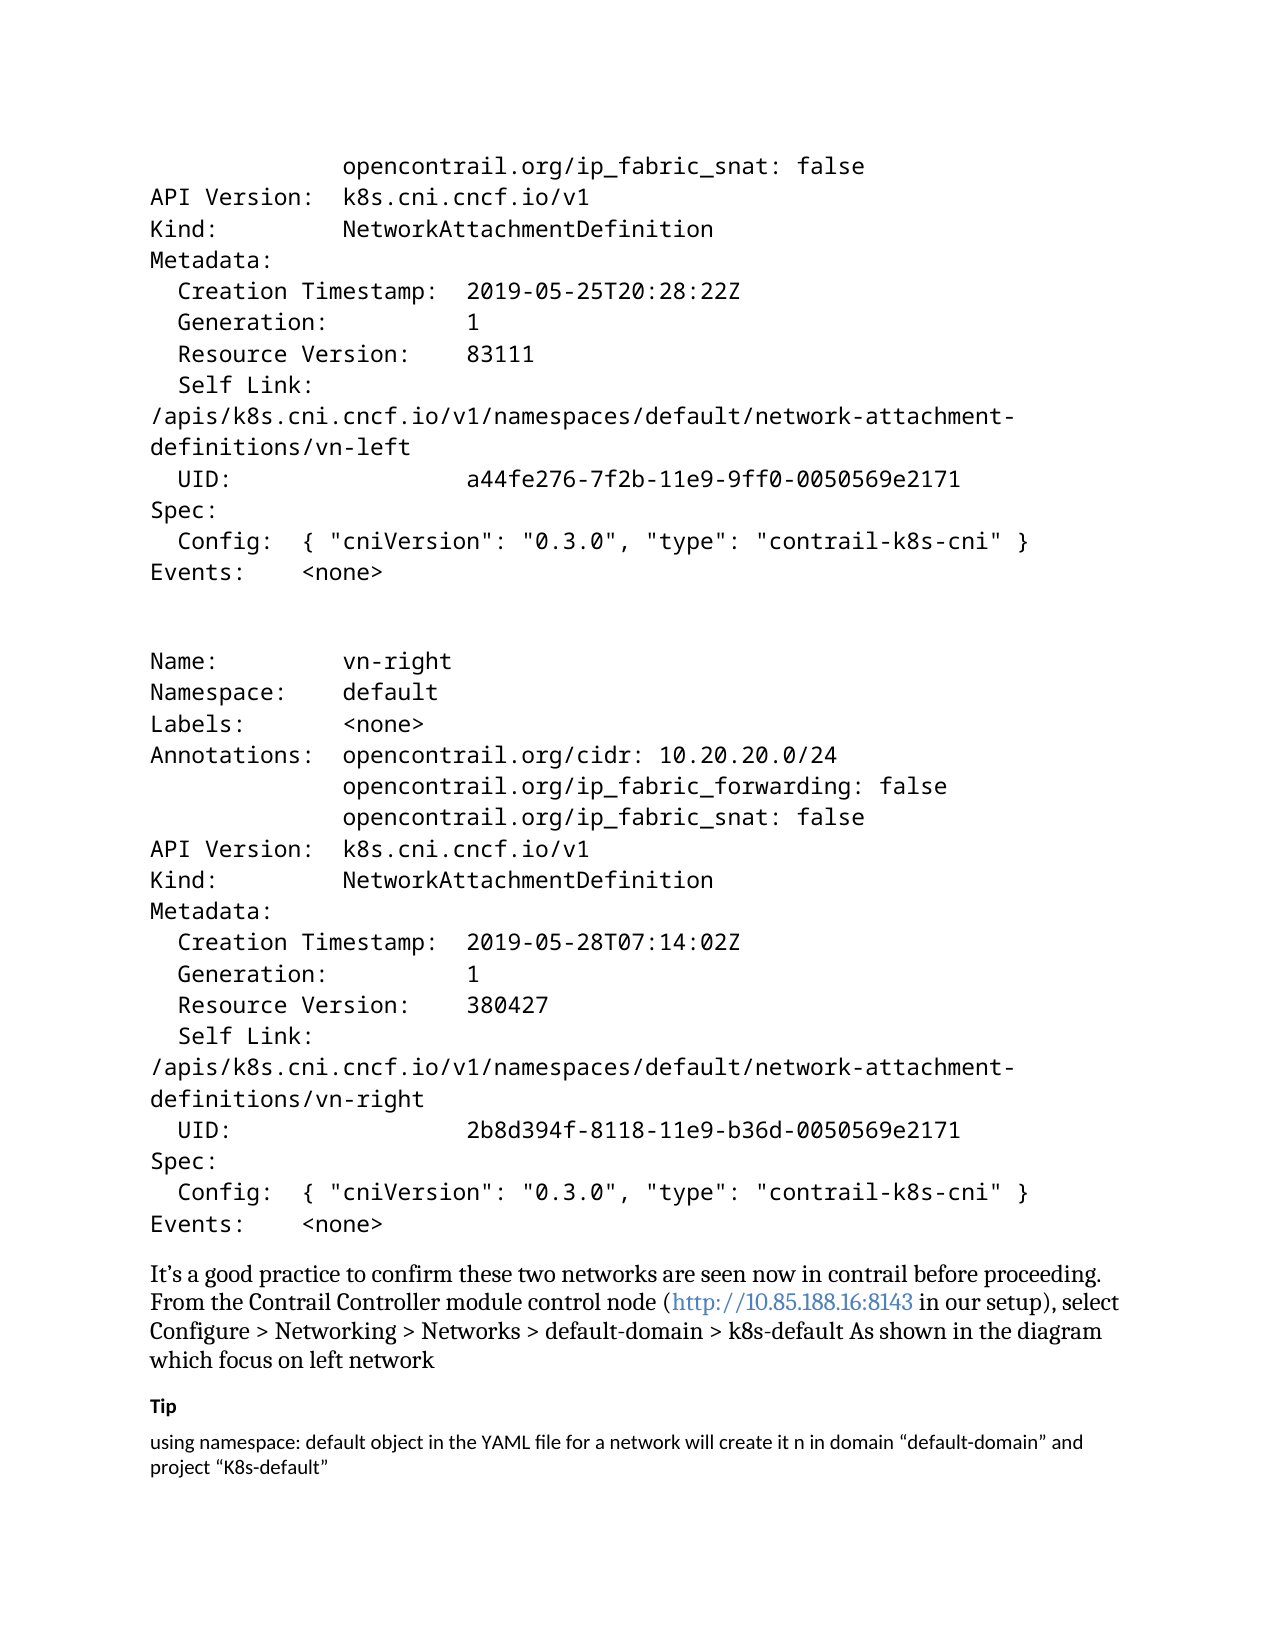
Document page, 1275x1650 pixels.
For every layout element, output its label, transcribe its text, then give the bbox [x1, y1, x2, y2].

text Tip [150, 1393, 1125, 1419]
text It’s a good practice to confirm these two networks are seen now in contrail before proceeding. From the Contrail Controller module control node (http://10.85.188.16:8143 in our setup), select Configure > Networking > Networks > default-domain > k8s-default As shown in the diagram which focus on left network [150, 1259, 1125, 1374]
text using namespace: default object in the YAML file for a network will create it n in domain “default-domain” and project “K8s-default” [150, 1429, 1125, 1480]
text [150, 150, 1125, 1239]
